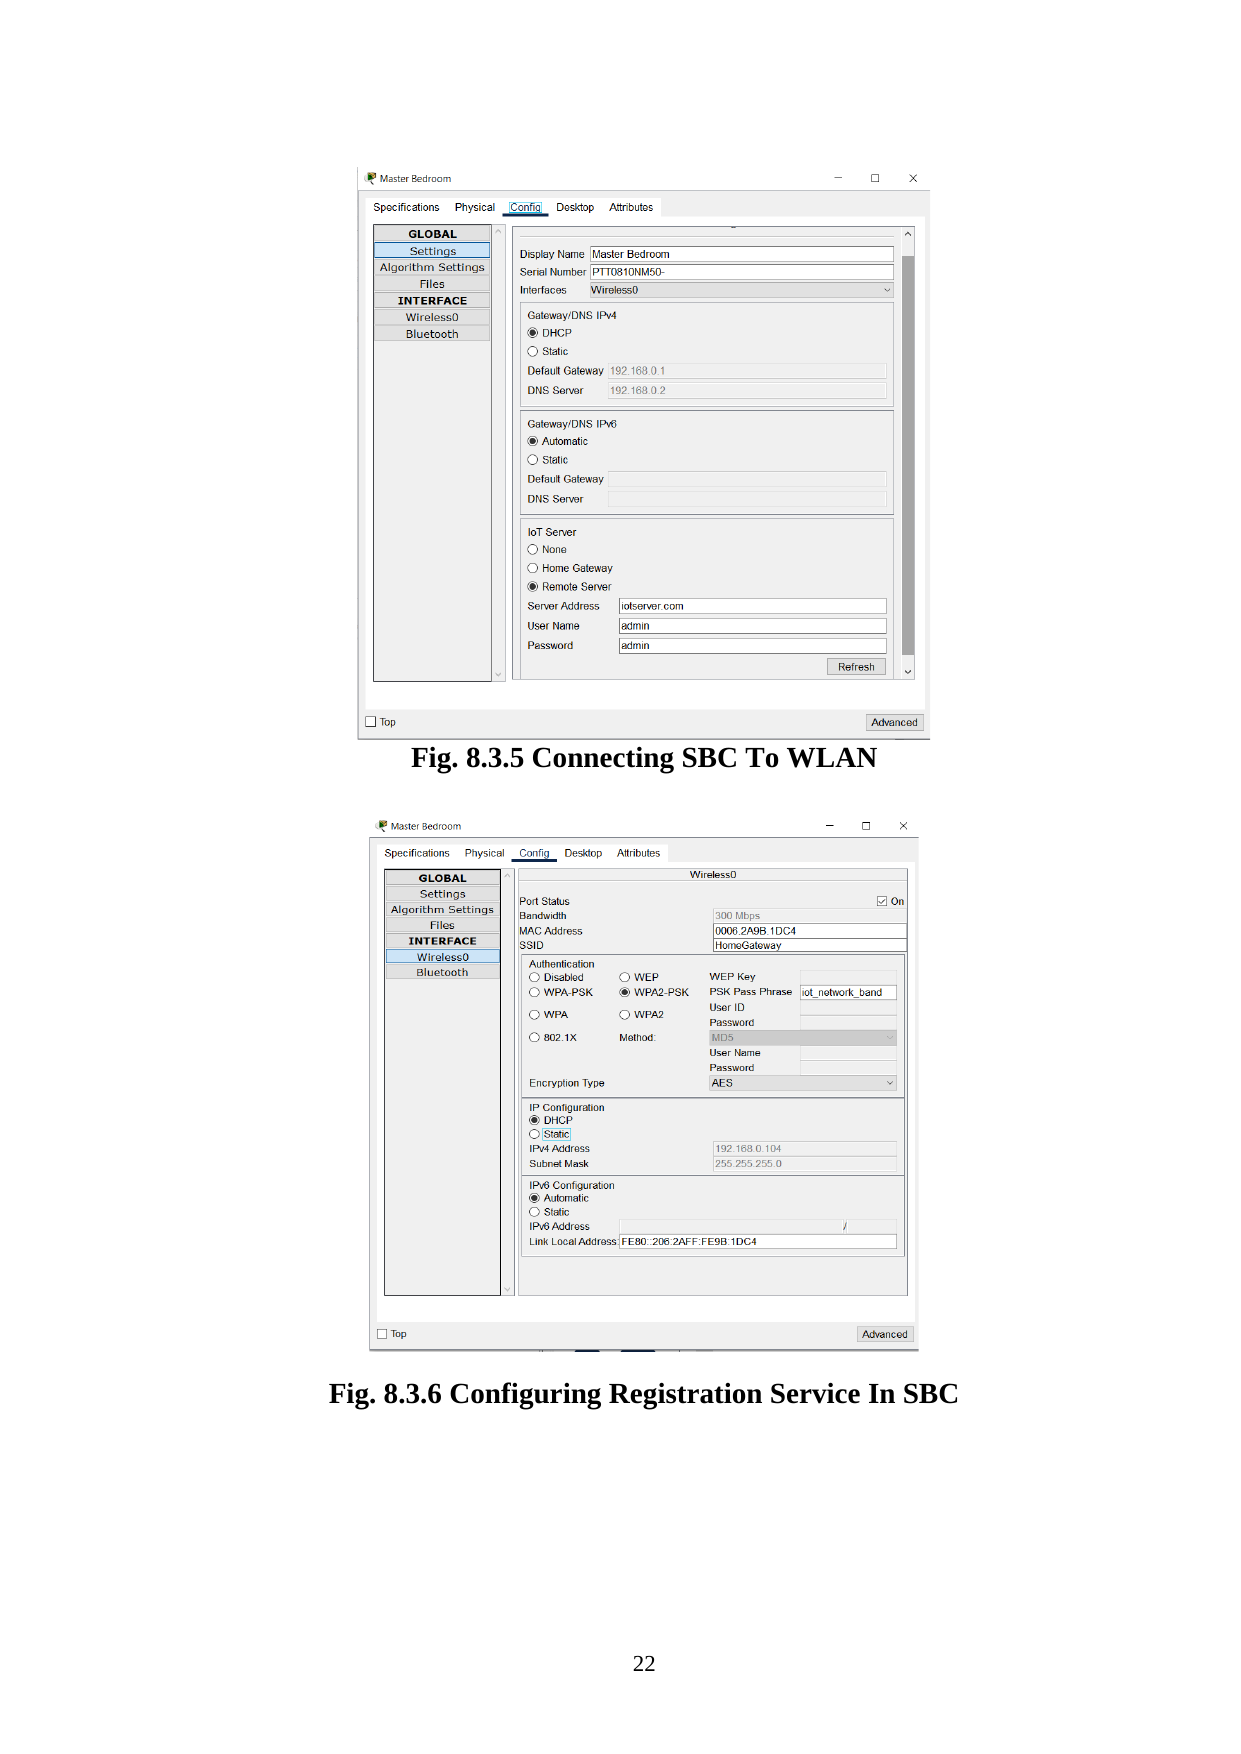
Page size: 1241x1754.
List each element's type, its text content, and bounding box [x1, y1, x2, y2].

text Fig. 8.3.6 Configuring Registration Service In SBC [198, 799, 1090, 1410]
text Fig. 8.3.5 Connecting SBC To WLAN [198, 151, 1090, 774]
